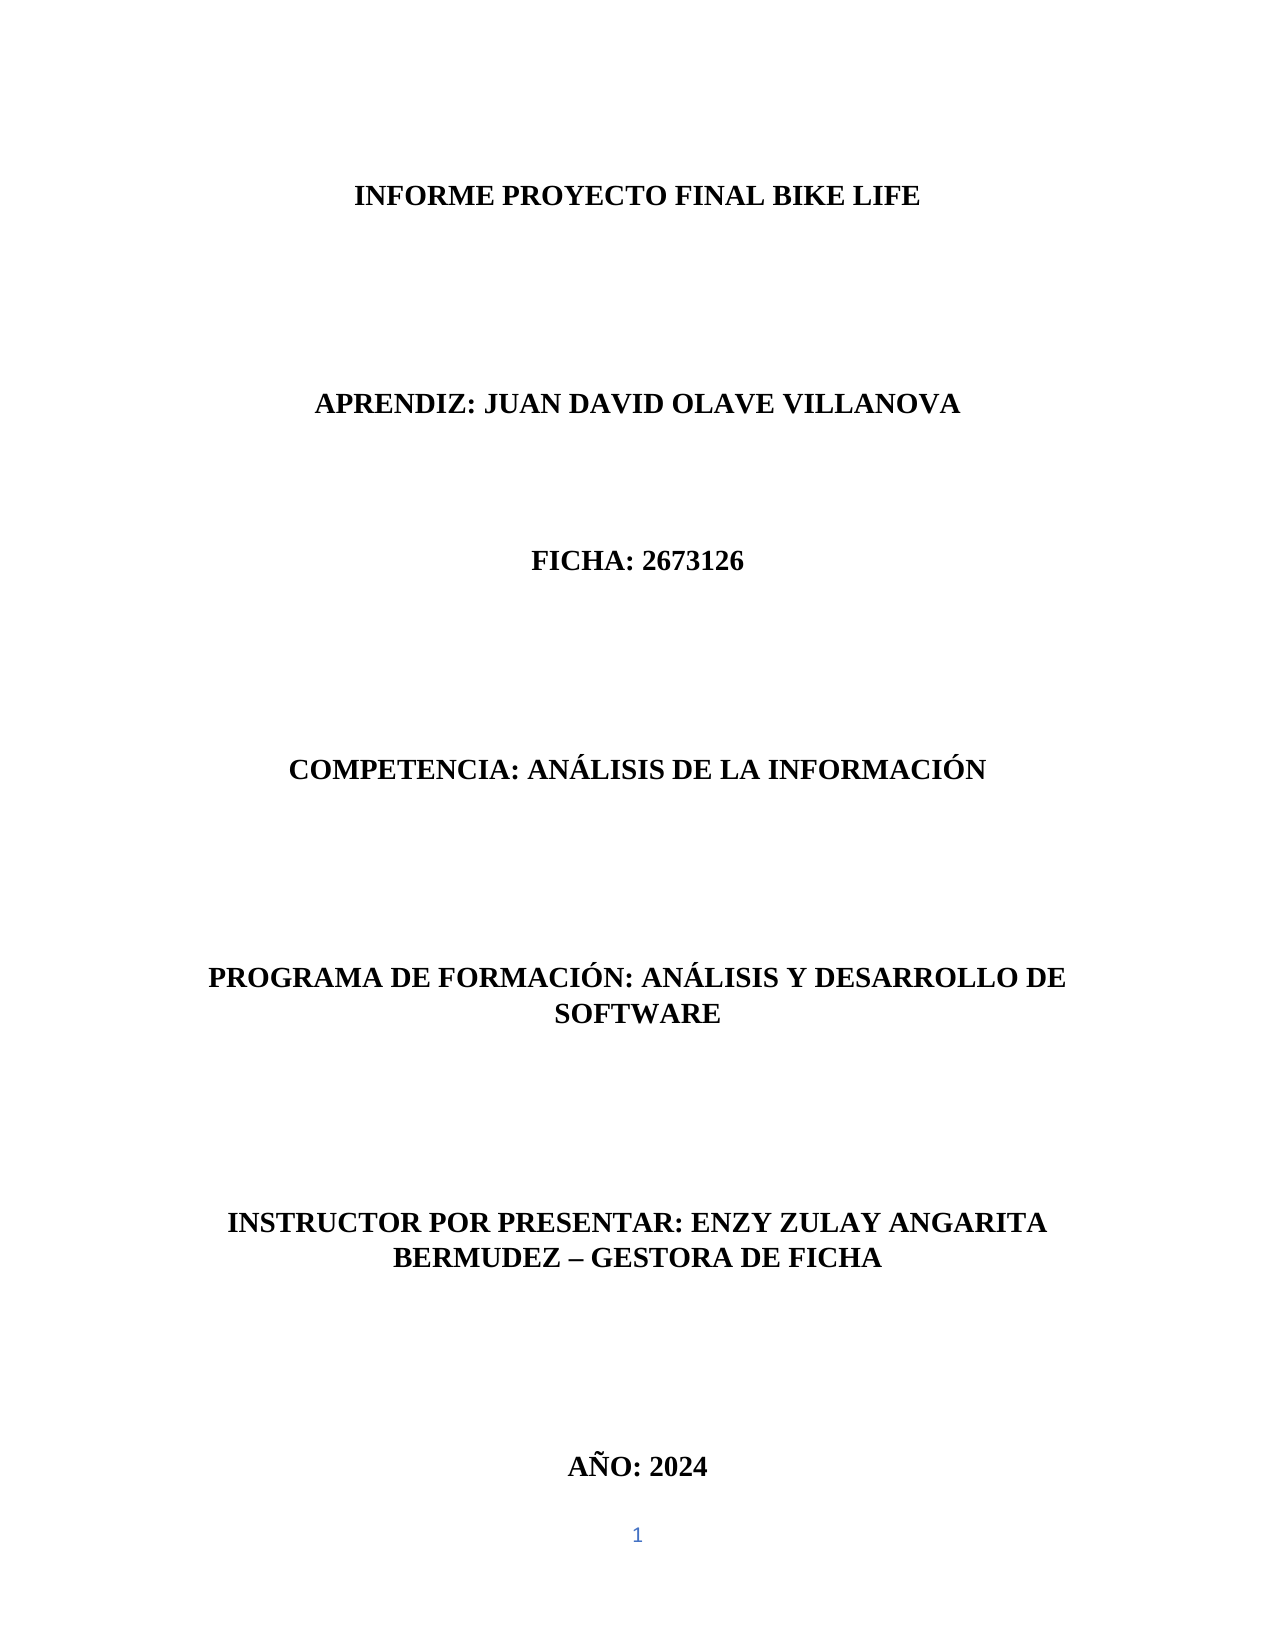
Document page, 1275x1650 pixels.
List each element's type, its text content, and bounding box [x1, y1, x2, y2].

text APRENDIZ: JUAN DAVID OLAVE VILLANOVA [177, 387, 1098, 420]
text FICHA: 2673126 [177, 543, 1098, 577]
text INFORME PROYECTO FINAL BIKE LIFE [177, 178, 1098, 211]
text INSTRUCTOR POR PRESENTAR: ENZY ZULAY ANGARITA BERMUDEZ – GESTORA DE FICHA [177, 1205, 1098, 1274]
text COMPETENCIA: ANÁLISIS DE LA INFORMACIÓN [177, 752, 1098, 785]
text AÑO: 2024 [177, 1449, 1098, 1483]
text PROGRAMA DE FORMACIÓN: ANÁLISIS Y DESARROLLO DE SOFTWARE [177, 961, 1098, 1030]
